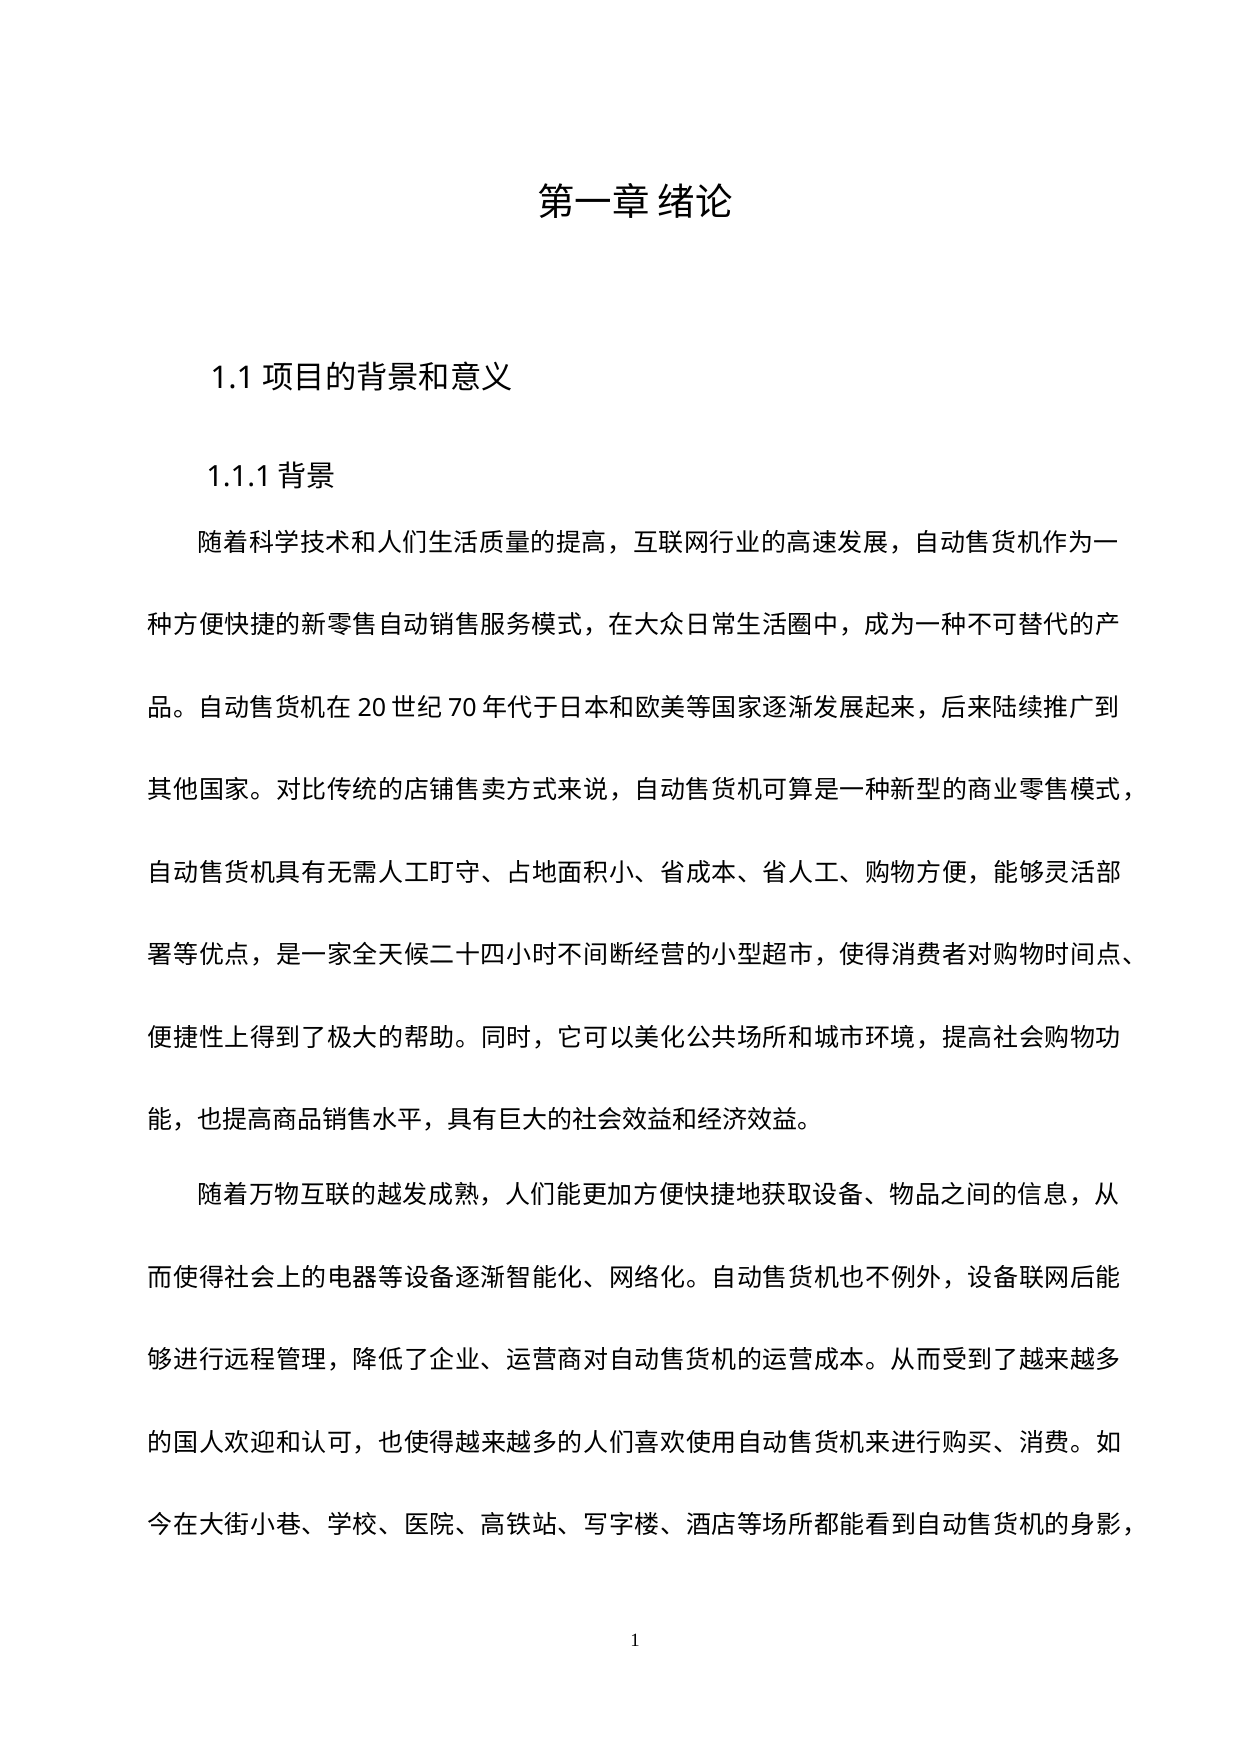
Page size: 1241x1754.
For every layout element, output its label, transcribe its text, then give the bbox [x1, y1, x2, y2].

text 随着科学技术和人们生活质量的提高，互联网行业的高速发展，自动售货机作为一种方便快捷的新零售自动销售服务模式，在大众日常生活圈中，成为一种不可替代的产品。自动售货机在20世纪70年代于日本和欧美等国家逐渐发展起来，后来陆续推广到其他国家。对比传统的店铺售卖方式来说，自动售货机可算是一种新型的商业零售模式，自动售货机具有无需人工盯守、占地面积小、省成本、省人工、购物方便，能够灵活部署等优点，是一家全天候二十四小时不间断经营的小型超市，使得消费者对购物时间点、便捷性上得到了极大的帮助。同时，它可以美化公共场所和城市环境，提高社会购物功能，也提高商品销售水平，具有巨大的社会效益和经济效益。 [148, 507, 1122, 1151]
subtitle 第一章 绪论 [148, 166, 1122, 232]
subtitle 项目的背景和意义 [148, 342, 1122, 408]
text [148, 1160, 1122, 1556]
subtitle 1.1.1背景 [148, 441, 1122, 507]
